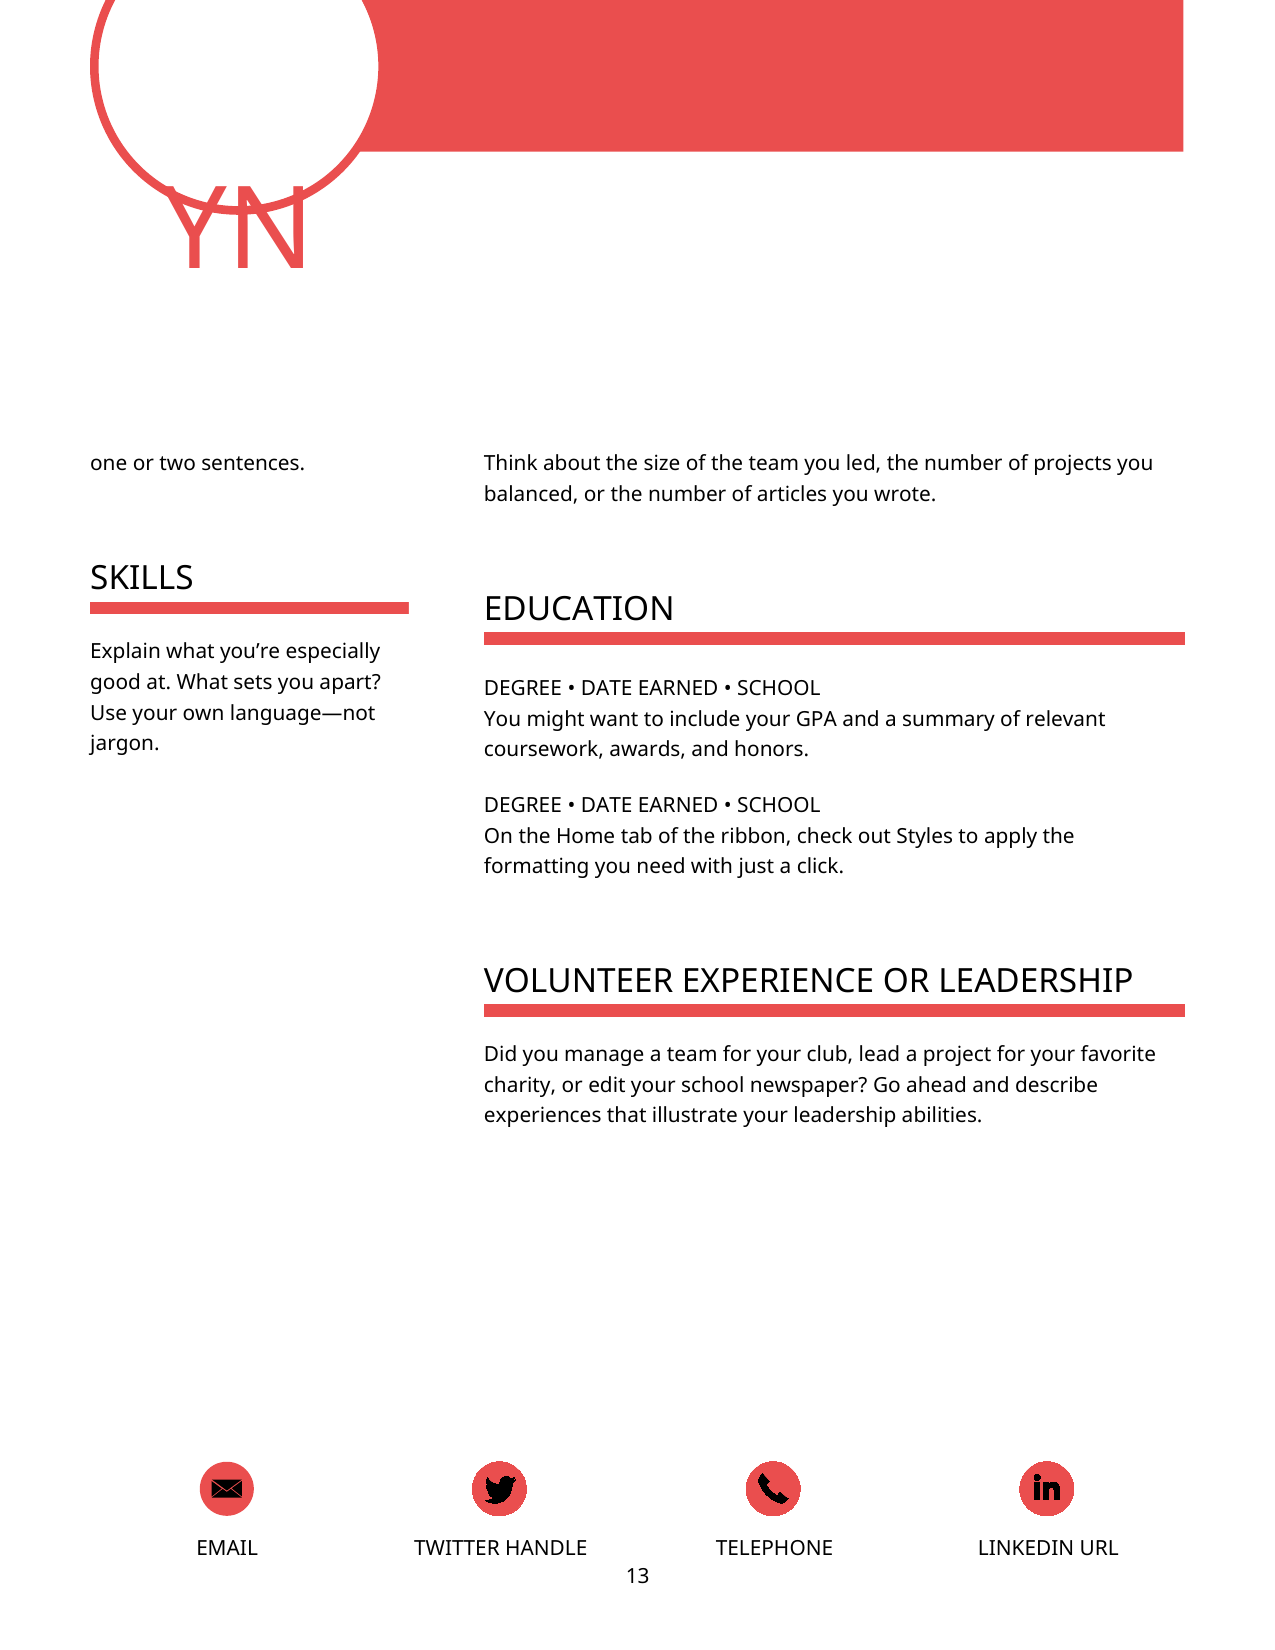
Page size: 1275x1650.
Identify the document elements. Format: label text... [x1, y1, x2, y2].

table_header • • • • • • • • [484, 396, 1185, 632]
table_header [90, 396, 484, 1131]
table_header • • • • • • • • [484, 1017, 1185, 1131]
table_header • • • • • • • • [484, 645, 1185, 1004]
